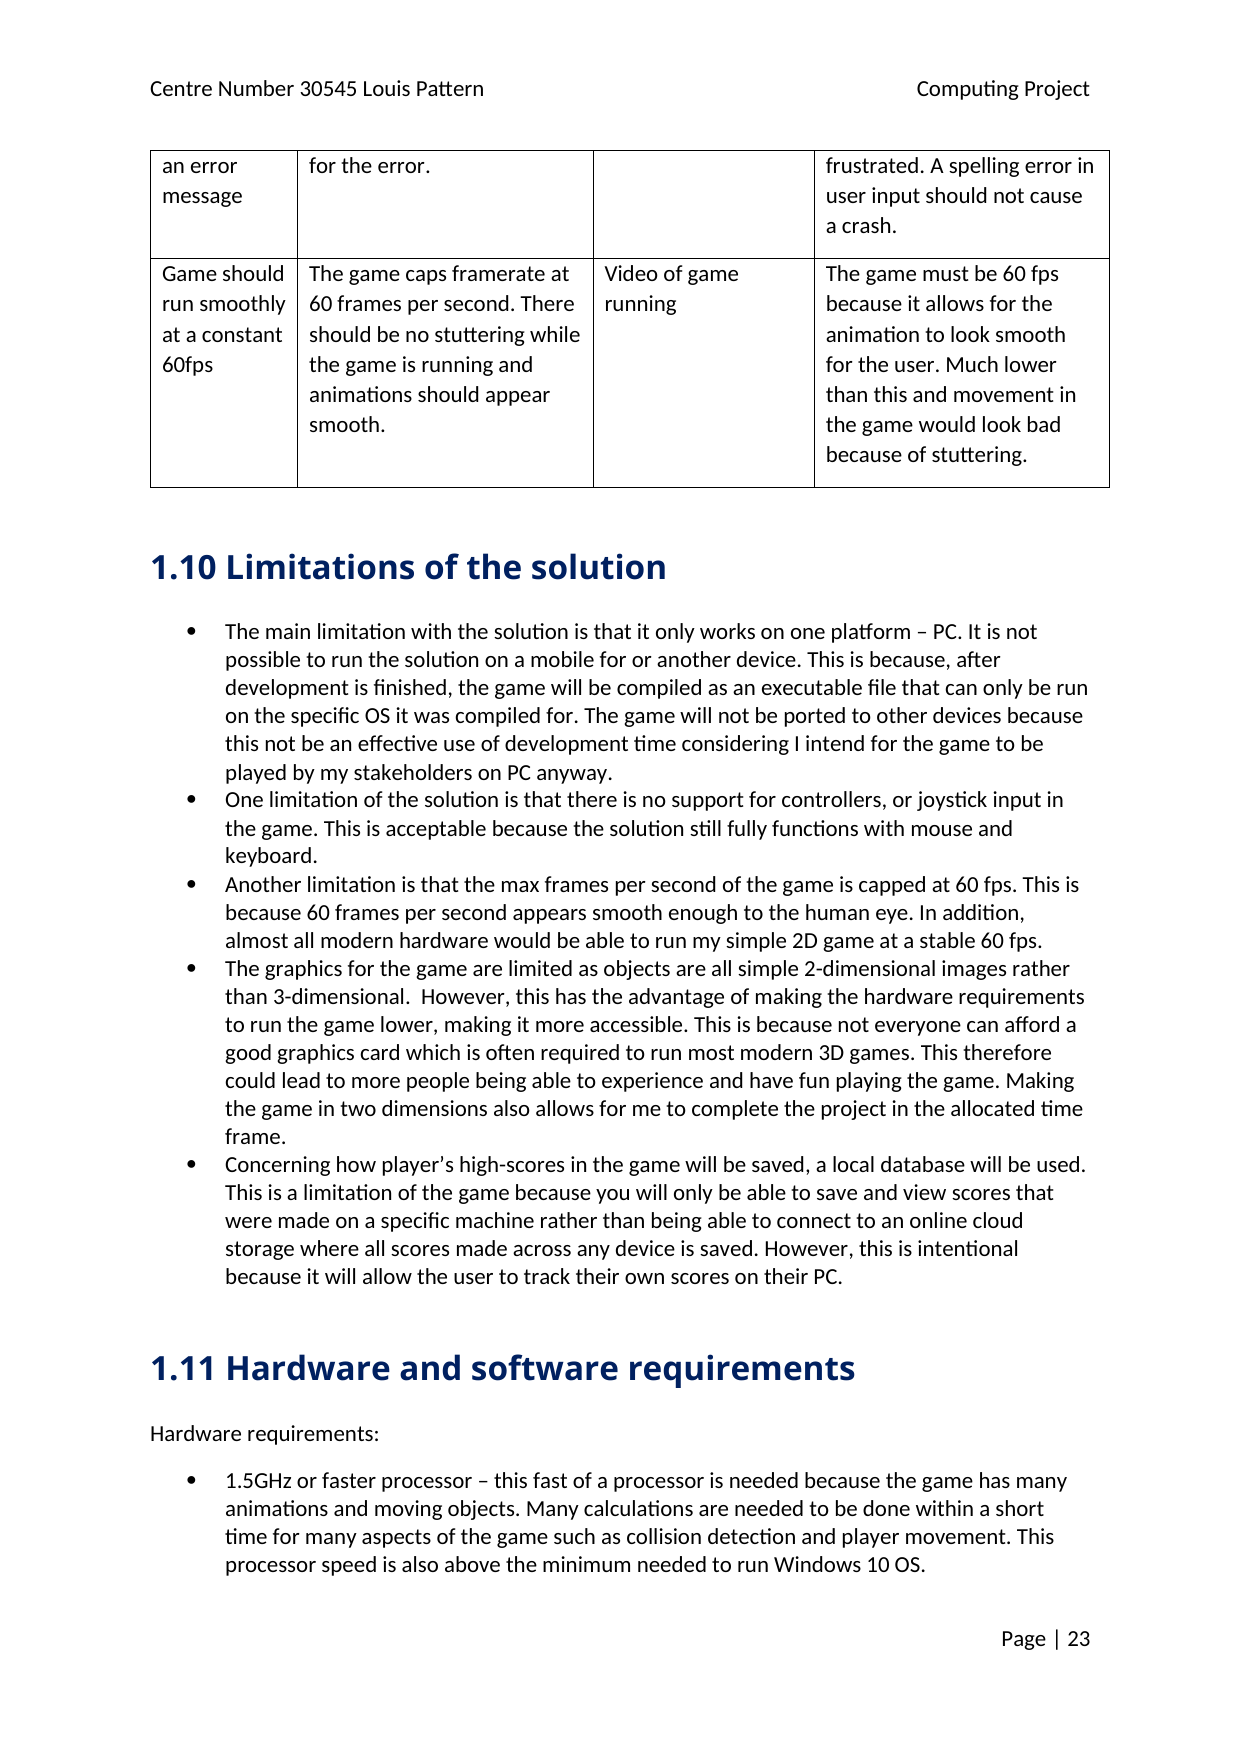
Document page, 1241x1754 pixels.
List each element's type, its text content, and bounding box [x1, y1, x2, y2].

list Concerning how player’s high-scores in the game will be saved, a local database will be used. This is a limitation of the game because you will only be able to save and view scores that were made on a specific machine rather than being able to connect to an online cloud storage where all scores made across any device is saved. However, this is intentional because it will allow the user to track their own scores on their PC. [187, 1150, 1090, 1290]
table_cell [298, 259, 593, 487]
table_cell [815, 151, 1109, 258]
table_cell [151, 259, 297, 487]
subtitle 1.11 Hardware and software requirements [150, 1345, 1090, 1391]
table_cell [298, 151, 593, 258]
subtitle 1.10 Limitations of the solution [150, 543, 1090, 589]
list Another limitation is that the max frames per second of the game is capped at 60 fps. This is because 60 frames per second appears smooth enough to the human eye. In addition, almost all modern hardware would be able to run my simple 2D game at a stable 60 fps. [187, 870, 1090, 954]
list One limitation of the solution is that there is no support for controllers, or joystick input in the game. This is acceptable because the solution still fully functions with mouse and keyboard. [187, 786, 1090, 870]
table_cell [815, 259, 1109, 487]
list The main limitation with the solution is that it only works on one platform – PC. It is not possible to run the solution on a mobile for or another device. This is because, after development is finished, the game will be compiled as an executable file that can only be run on the specific OS it was compiled for. The game will not be ported to other devices because this not be an effective use of development time considering I intend for the game to be played by my stakeholders on PC anyway. [187, 617, 1090, 786]
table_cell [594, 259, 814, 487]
list The graphics for the game are limited as objects are all simple 2-dimensional images rather than 3-dimensional. However, this has the advantage of making the hardware requirements to run the game lower, making it more accessible. This is because not everyone can afford a good graphics card which is often required to run most modern 3D games. This therefore could lead to more people being able to experience and have fun playing the game. Making the game in two dimensions also allows for me to complete the project in the allocated time frame. [187, 954, 1090, 1150]
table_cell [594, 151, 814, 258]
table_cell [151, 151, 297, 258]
list 1.5GHz or faster processor – this fast of a processor is needed because the game has many animations and moving objects. Many calculations are needed to be done within a short time for many aspects of the game such as collision detection and player movement. This processor speed is also above the minimum needed to run Windows 10 OS. [187, 1466, 1090, 1578]
text Hardware requirements: [150, 1419, 1090, 1447]
